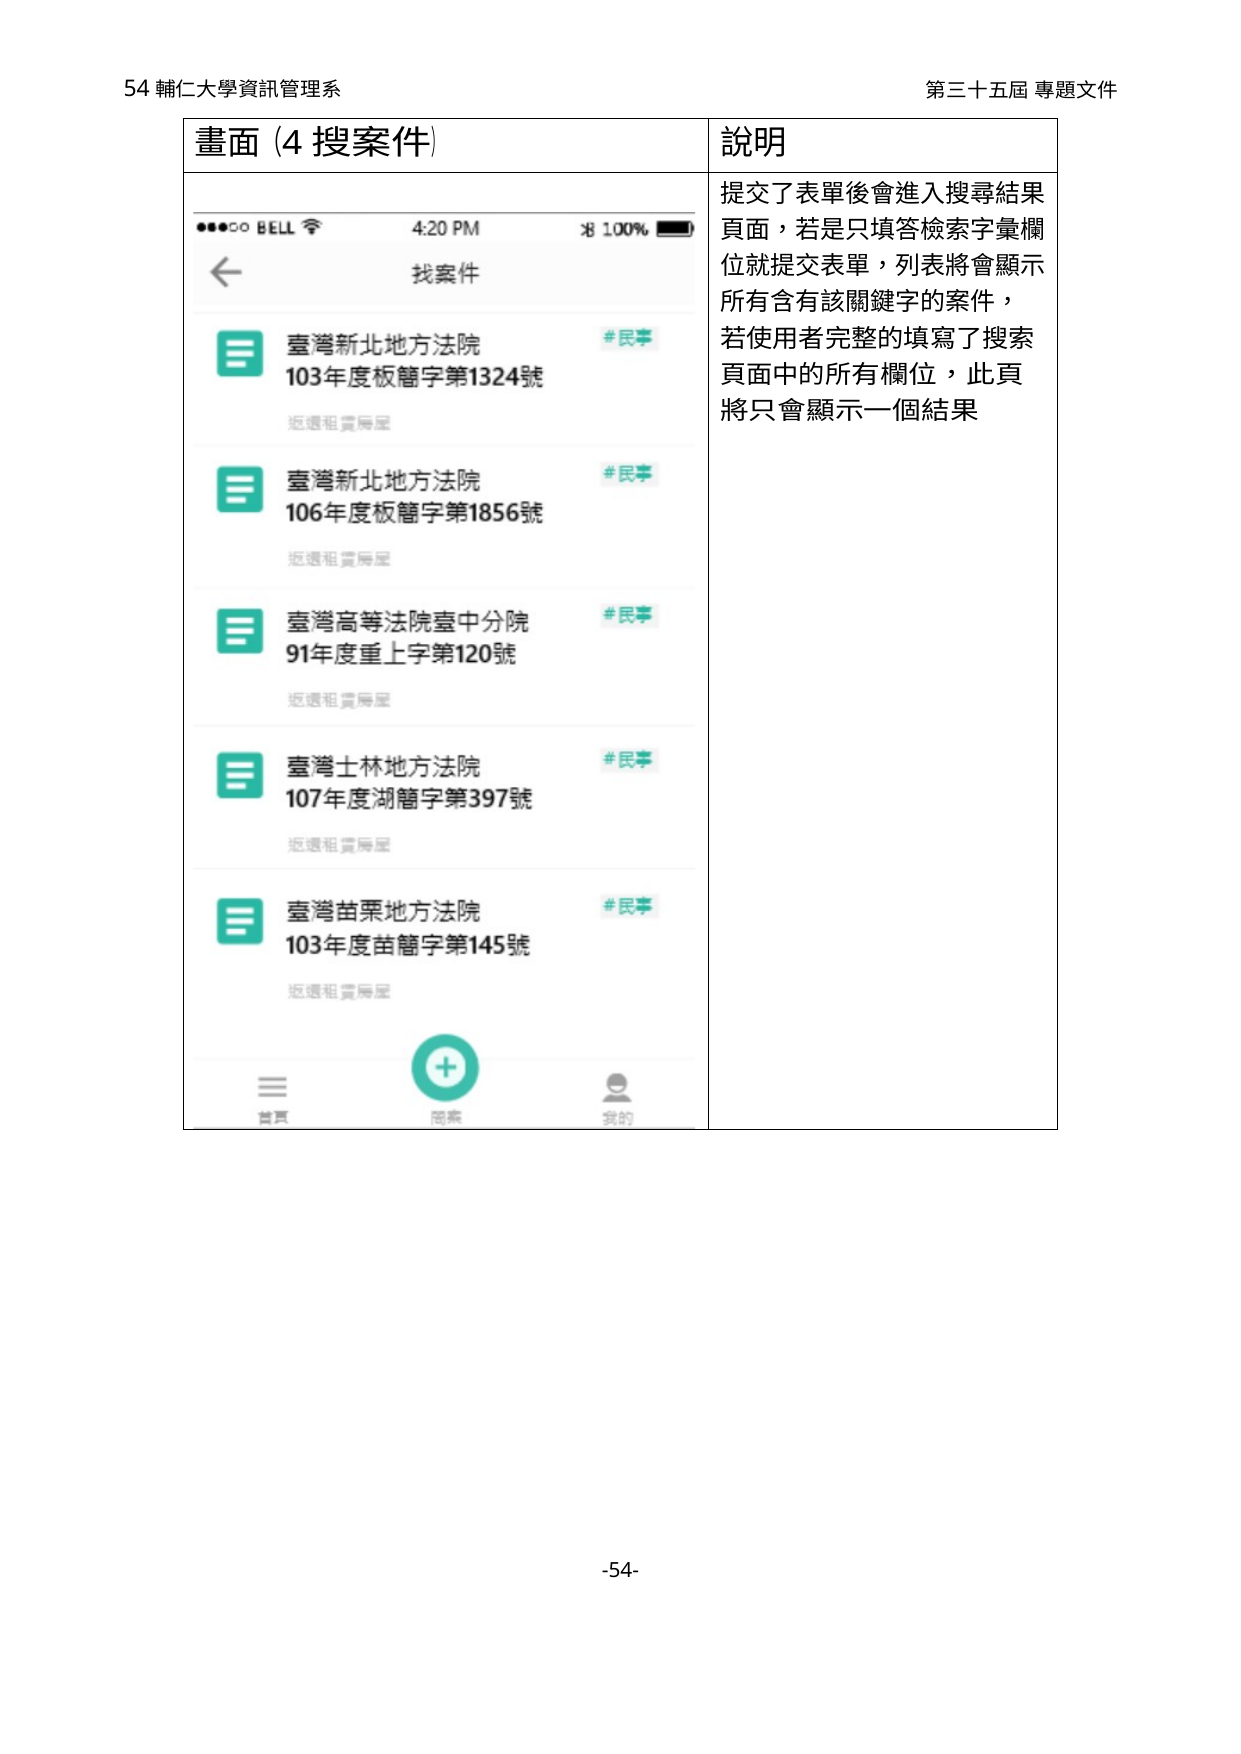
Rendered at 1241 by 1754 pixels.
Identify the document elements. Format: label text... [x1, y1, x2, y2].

table_cell 提交了表單後會進入搜尋結果頁面，若是只填答檢索字彙欄位就提交表單，列表將會顯示所有含有該關鍵字的案件， 若使用者完整的填寫了搜索頁面中的所有欄位，此頁將只會顯示一個結果 [709, 173, 1057, 1129]
table_cell [184, 173, 708, 1129]
picture [193, 212, 696, 1129]
table_header 說明 [709, 119, 1057, 172]
table_header 畫面（4 搜案件） [184, 119, 708, 172]
